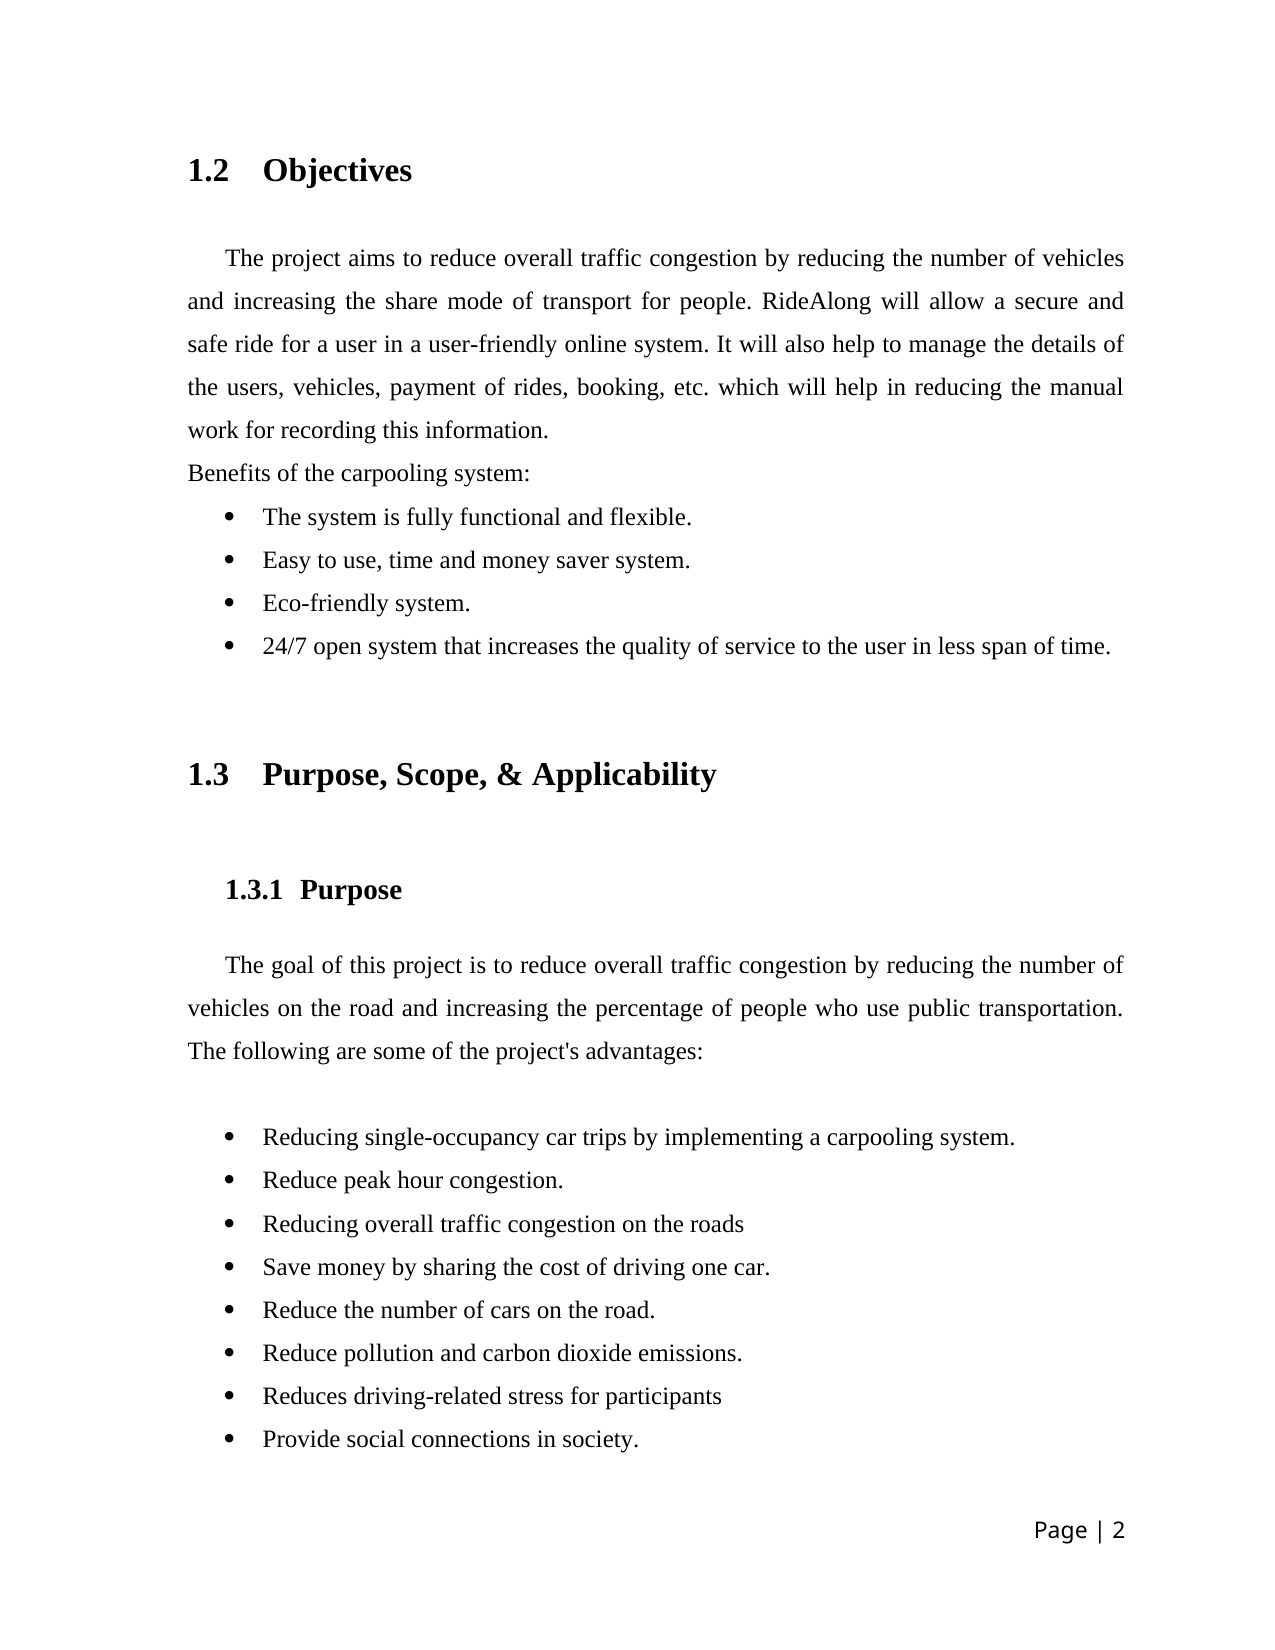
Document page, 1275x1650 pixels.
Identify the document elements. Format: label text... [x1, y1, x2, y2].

list Reduce the number of cars on the road. [225, 1295, 1125, 1324]
list Reduce pollution and carbon dioxide emissions. [225, 1338, 1125, 1367]
list Benefits of the carpooling system: [187, 458, 1125, 487]
list The system is fully functional and flexible. [225, 502, 1125, 530]
list 24/7 open system that increases the quality of service to the user in less span of time. [225, 631, 1125, 660]
list Easy to use, time and money saver system. [225, 545, 1125, 573]
list The goal of this project is to reduce overall traffic congestion by reducing the number of vehicles on the road and increasing the percentage of people who use public transportation. The following are some of the project's advantages: [187, 950, 1125, 1065]
list Eco-friendly system. [225, 588, 1125, 617]
list Save money by sharing the cost of driving one car. [225, 1252, 1125, 1281]
list The project aims to reduce overall traffic congestion by reducing the number of vehicles and increasing the share mode of transport for people. RideAlong will allow a secure and safe ride for a user in a user-friendly online system. It will also help to manage the details of the users, vehicles, payment of rides, booking, etc. which will help in reducing the manual work for recording this information. [187, 243, 1125, 444]
subtitle Purpose [225, 872, 1125, 905]
list Reduces driving-related stress for participants [225, 1381, 1125, 1410]
subtitle Purpose, Scope, & Applicability [187, 755, 1125, 793]
list Reduce peak hour congestion. [225, 1166, 1125, 1194]
subtitle Objectives [187, 150, 1125, 188]
list Reducing overall traffic congestion on the roads [225, 1209, 1125, 1237]
list Provide social connections in society. [225, 1424, 1125, 1453]
list Reducing single-occupancy car trips by implementing a carpooling system. [225, 1122, 1125, 1151]
